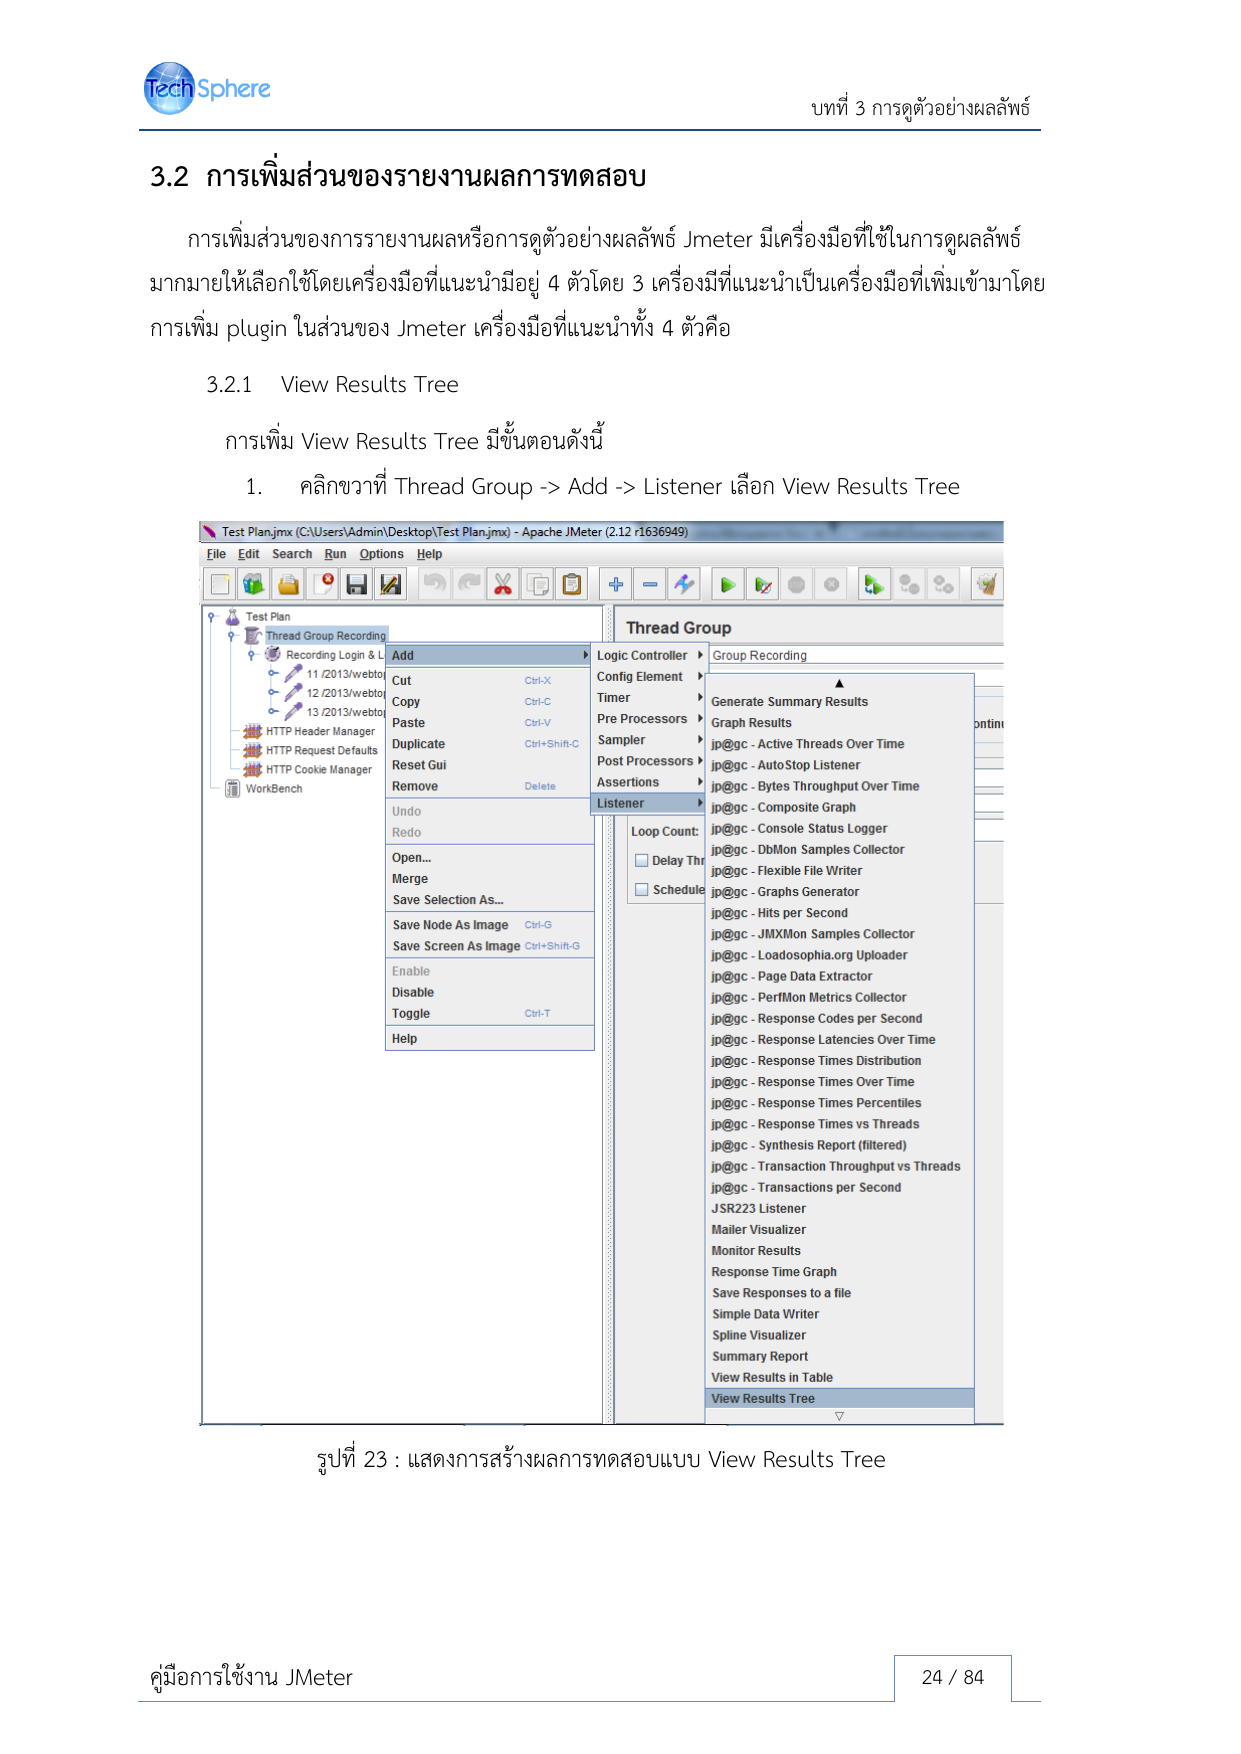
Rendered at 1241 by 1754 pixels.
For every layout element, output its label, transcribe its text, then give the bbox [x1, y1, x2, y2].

subtitle การเพิ่มส่วนของรายงานผลการทดสอบ [150, 150, 1053, 206]
subtitle รูปที่ 23 : แสดงการสร้างผลการทดสอบแบบ View Results Tree [150, 1438, 1053, 1482]
text การเพิ่มส่วนของการรายงานผลหรือการดูตัวอย่างผลลัพธ์ Jmeter มีเครื่องมือที่ใช้ในการดูผลลัพธ์มากมายให้เลือกใช้โดยเครื่องมือที่แนะนำมีอยู่ 4 ตัวโดย 3 เครื่องมีที่แนะนำเป็นเครื่องมือที่เพิ่มเข้ามาโดยการเพิ่ม plugin ในส่วนของ Jmeter เครื่องมือที่แนะนำทั้ง 4 ตัวคือ [150, 218, 1053, 351]
picture [199, 521, 1004, 1426]
subtitle View Results Tree [206, 364, 1053, 408]
list การเพิ่ม View Results Tree มีขั้นตอนดังนี้ [225, 421, 1053, 465]
picture [142, 61, 271, 116]
list คลิกขวาที่ Thread Group -> Add -> Listener เลือก View Results Tree [262, 465, 1053, 509]
